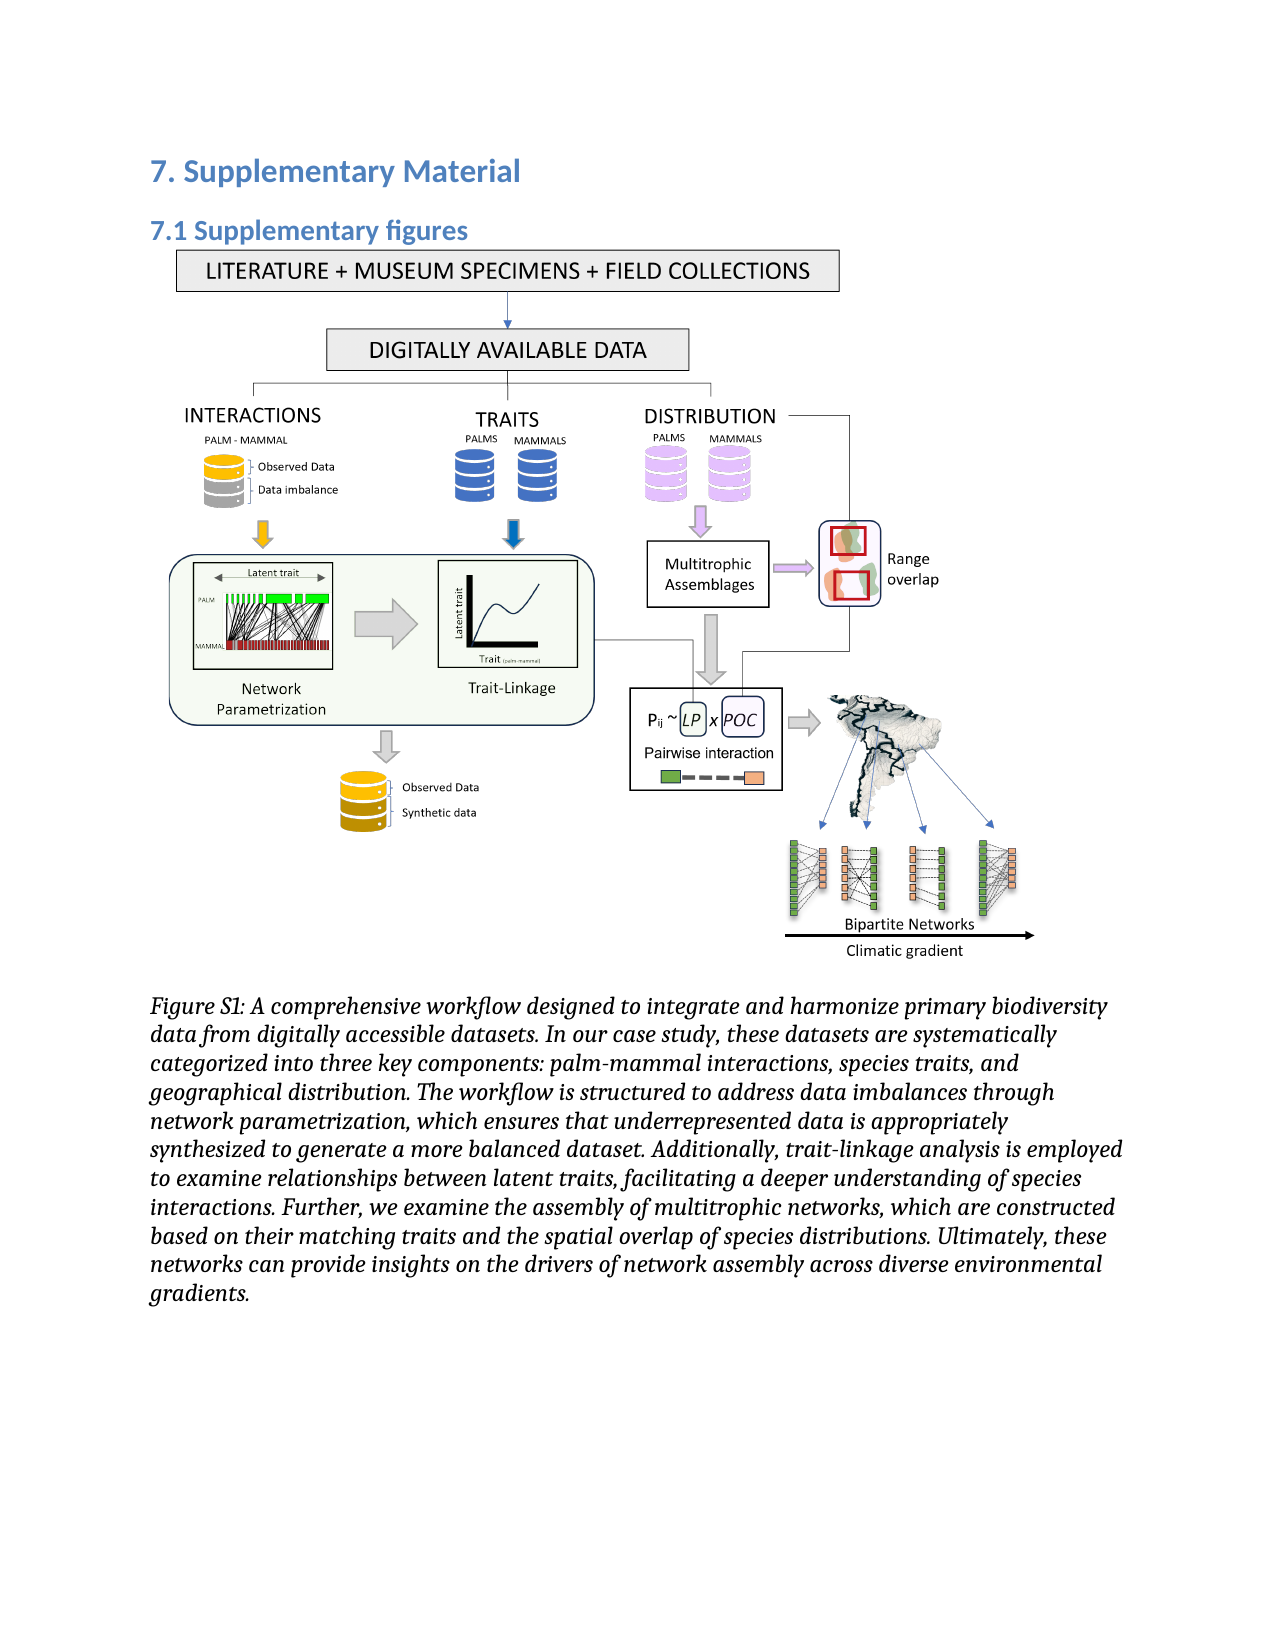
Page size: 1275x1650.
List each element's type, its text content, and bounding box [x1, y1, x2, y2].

text Figure S1: A comprehensive workflow designed to integrate and harmonize primary biodiversity data from digitally accessible datasets. In our case study, these datasets are systematically categorized into three key components: palm-mammal interactions, species traits, and geographical distribution. The workflow is structured to address data imbalances through network parametrization, which ensures that underrepresented data is appropriately synthesized to generate a more balanced dataset. Additionally, trait-linkage analysis is employed to examine relationships between latent traits, facilitating a deeper understanding of species interactions. Further, we examine the assembly of multitrophic networks, which are constructed based on their matching traits and the spatial overlap of species distributions. Ultimately, these networks can provide insights on the drivers of network assembly across diverse environmental gradients. [150, 992, 1125, 1308]
subtitle 7.1 Supplementary figures [150, 212, 1125, 247]
picture [168, 247, 1044, 971]
subtitle 7. Supplementary Material [150, 150, 1125, 191]
